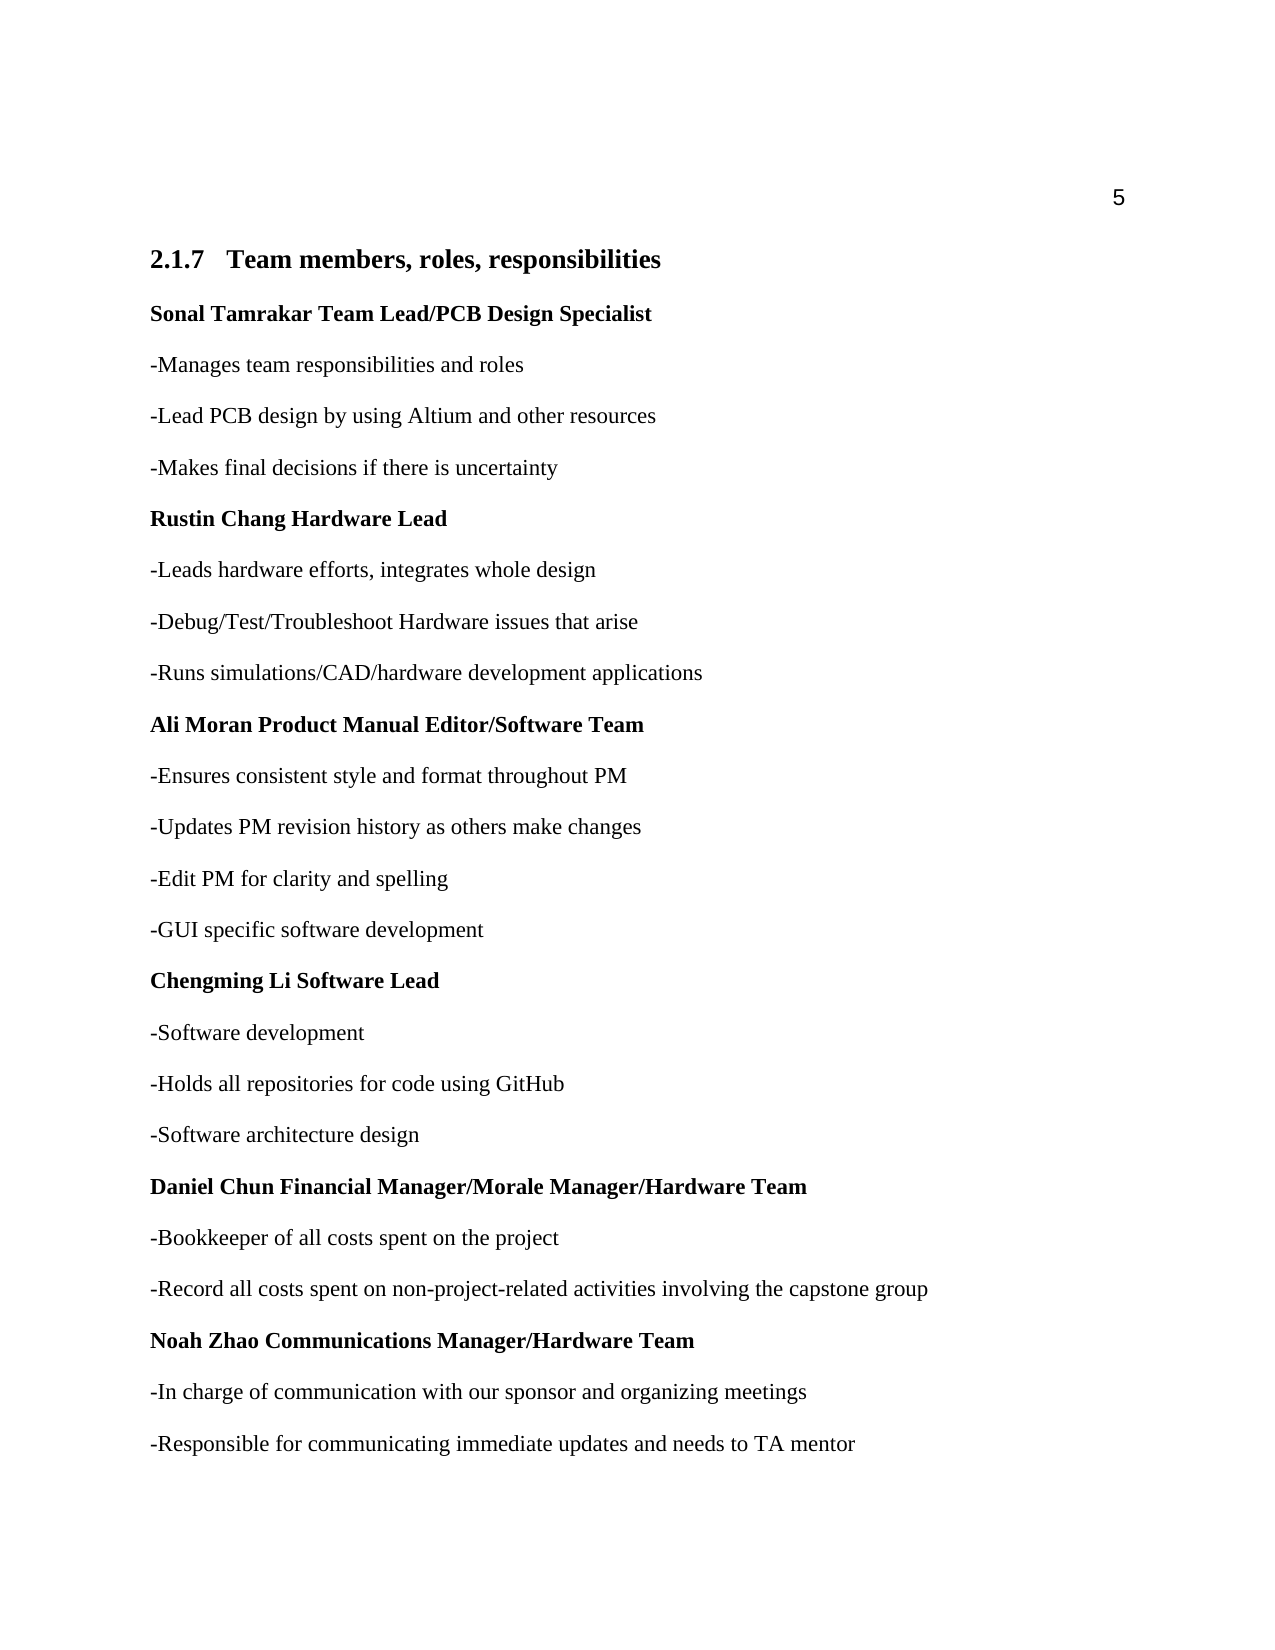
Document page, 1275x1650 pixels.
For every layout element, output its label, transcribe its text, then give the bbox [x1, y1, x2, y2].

text Chengming Li Software Lead [150, 967, 1125, 994]
text -Bookkeeper of all costs spent on the project [150, 1224, 1125, 1251]
text -In charge of communication with our sponsor and organizing meetings [150, 1378, 1125, 1404]
text -Leads hardware efforts, integrates whole design [150, 557, 1125, 583]
subtitle 2.1.7 Team members, roles, responsibilities [150, 244, 1125, 275]
text -Debug/Test/Troubleshoot Hardware issues that arise [150, 608, 1125, 634]
text Sonal Tamrakar Team Lead/PCB Design Specialist [150, 300, 1125, 326]
text -Makes final decisions if there is uncertainty [150, 454, 1125, 480]
text Noah Zhao Communications Manager/Hardware Team [150, 1327, 1125, 1353]
text -Manages team responsibilities and roles [150, 351, 1125, 377]
text Ali Moran Product Manual Editor/Software Team [150, 711, 1125, 737]
text -GUI specific software development [150, 916, 1125, 942]
text -Software architecture design [150, 1121, 1125, 1148]
text -Record all costs spent on non-project-related activities involving the capstone group [150, 1276, 1125, 1302]
text -Runs simulations/CAD/hardware development applications [150, 659, 1125, 686]
text -Ensures consistent style and format throughout PM [150, 762, 1125, 788]
text -Responsible for communicating immediate updates and needs to TA mentor [150, 1429, 1125, 1456]
text Rustin Chang Hardware Lead [150, 505, 1125, 532]
text -Edit PM for clarity and spelling [150, 865, 1125, 891]
text -Updates PM revision history as others make changes [150, 813, 1125, 840]
text -Lead PCB design by using Altium and other resources [150, 402, 1125, 429]
text Daniel Chun Financial Manager/Morale Manager/Hardware Team [150, 1173, 1125, 1199]
text -Software development [150, 1019, 1125, 1045]
text -Holds all repositories for code using GitHub [150, 1070, 1125, 1096]
